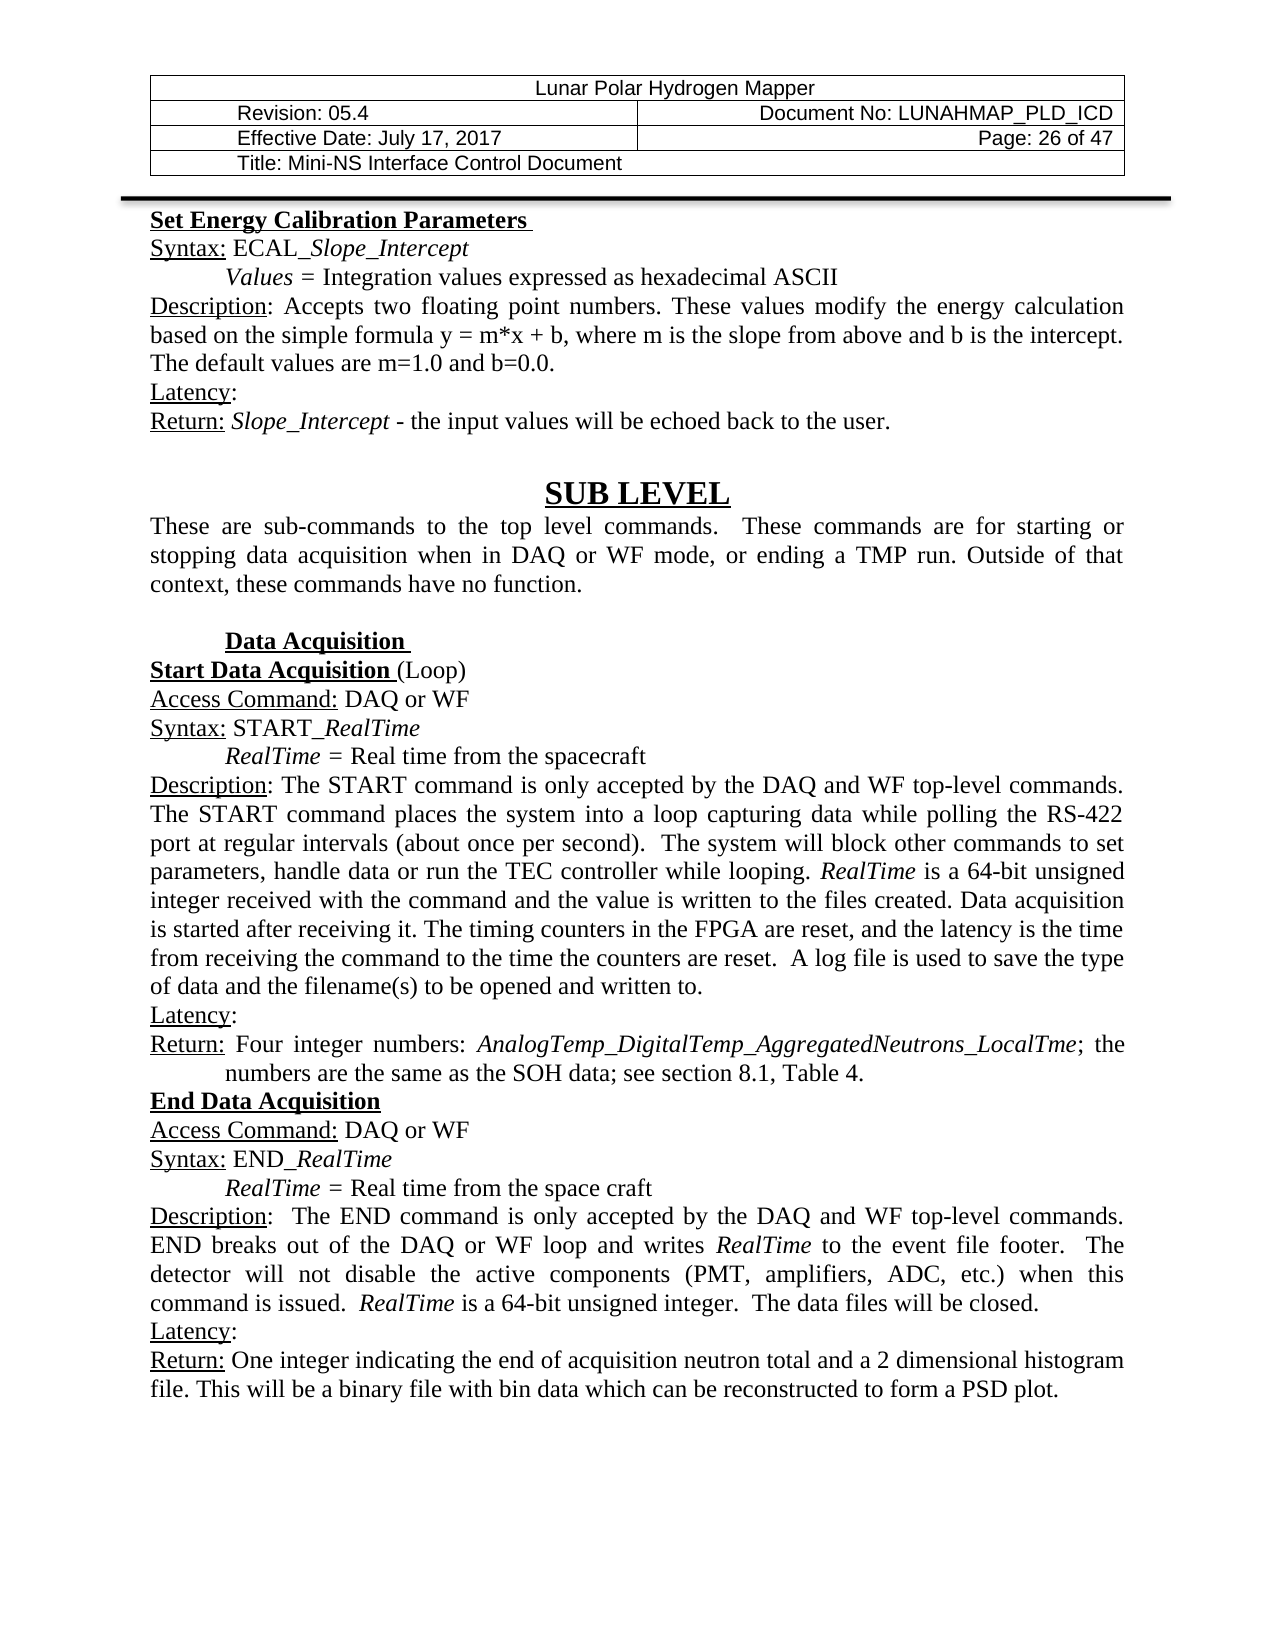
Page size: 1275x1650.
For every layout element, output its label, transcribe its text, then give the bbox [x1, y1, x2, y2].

text Syntax: END_RealTime [150, 1144, 1125, 1173]
text Values = Integration values expressed as hexadecimal ASCII [150, 262, 1125, 291]
text Latency: [150, 1000, 1125, 1029]
text Latency: [150, 377, 1125, 406]
text Syntax: ECAL_Slope_Intercept [150, 233, 1125, 262]
title Access Command: DAQ or WF [150, 684, 1125, 713]
text Return: Slope_Intercept - the input values will be echoed back to the user. [150, 406, 1125, 435]
text Description: Accepts two floating point numbers. These values modify the energy calculation based on the simple formula y = m*x + b, where m is the slope from above and b is the intercept. The default values are m=1.0 and b=0.0. [150, 291, 1125, 377]
title Data Acquisition [150, 626, 1125, 655]
title Set Energy Calibration Parameters [150, 205, 1125, 233]
text RealTime = Real time from the space craft [150, 1173, 1125, 1201]
text Description: The END command is only accepted by the DAQ and WF top-level commands. END breaks out of the DAQ or WF loop and writes RealTime to the event file footer. The detector will not disable the active components (PMT, amplifiers, ADC, etc.) when this command is issued. RealTime is a 64-bit unsigned integer. The data files will be closed. [150, 1201, 1125, 1316]
title End Data Acquisition [150, 1086, 1125, 1115]
text RealTime = Real time from the spacecraft [150, 741, 1125, 770]
title Access Command: DAQ or WF [150, 1115, 1125, 1144]
text Return: One integer indicating the end of acquisition neutron total and a 2 dimensional histogram file. This will be a binary file with bin data which can be reconstructed to form a PSD plot. [150, 1345, 1125, 1403]
title These are sub-commands to the top level commands. These commands are for starting or stopping data acquisition when in DAQ or WF mode, or ending a TMP run. Outside of that context, these commands have no function. [150, 511, 1125, 598]
text Return: Four integer numbers: AnalogTemp_DigitalTemp_AggregatedNeutrons_LocalTme; the numbers are the same as the SOH data; see section 8.1, Table 4. [150, 1029, 1125, 1086]
text Syntax: START_RealTime [150, 713, 1125, 741]
title SUB LEVEL [150, 473, 1125, 511]
text Description: The START command is only accepted by the DAQ and WF top-level commands. The START command places the system into a loop capturing data while polling the RS-422 port at regular intervals (about once per second). The system will block other commands to set parameters, handle data or run the TEC controller while looping. RealTime is a 64-bit unsigned integer received with the command and the value is written to the files created. Data acquisition is started after receiving it. The timing counters in the FPGA are reset, and the latency is the time from receiving the command to the time the counters are reset. A log file is used to save the type of data and the filename(s) to be opened and written to. [150, 770, 1125, 1000]
title Start Data Acquisition (Loop) [150, 655, 1125, 684]
text Latency: [150, 1316, 1125, 1345]
